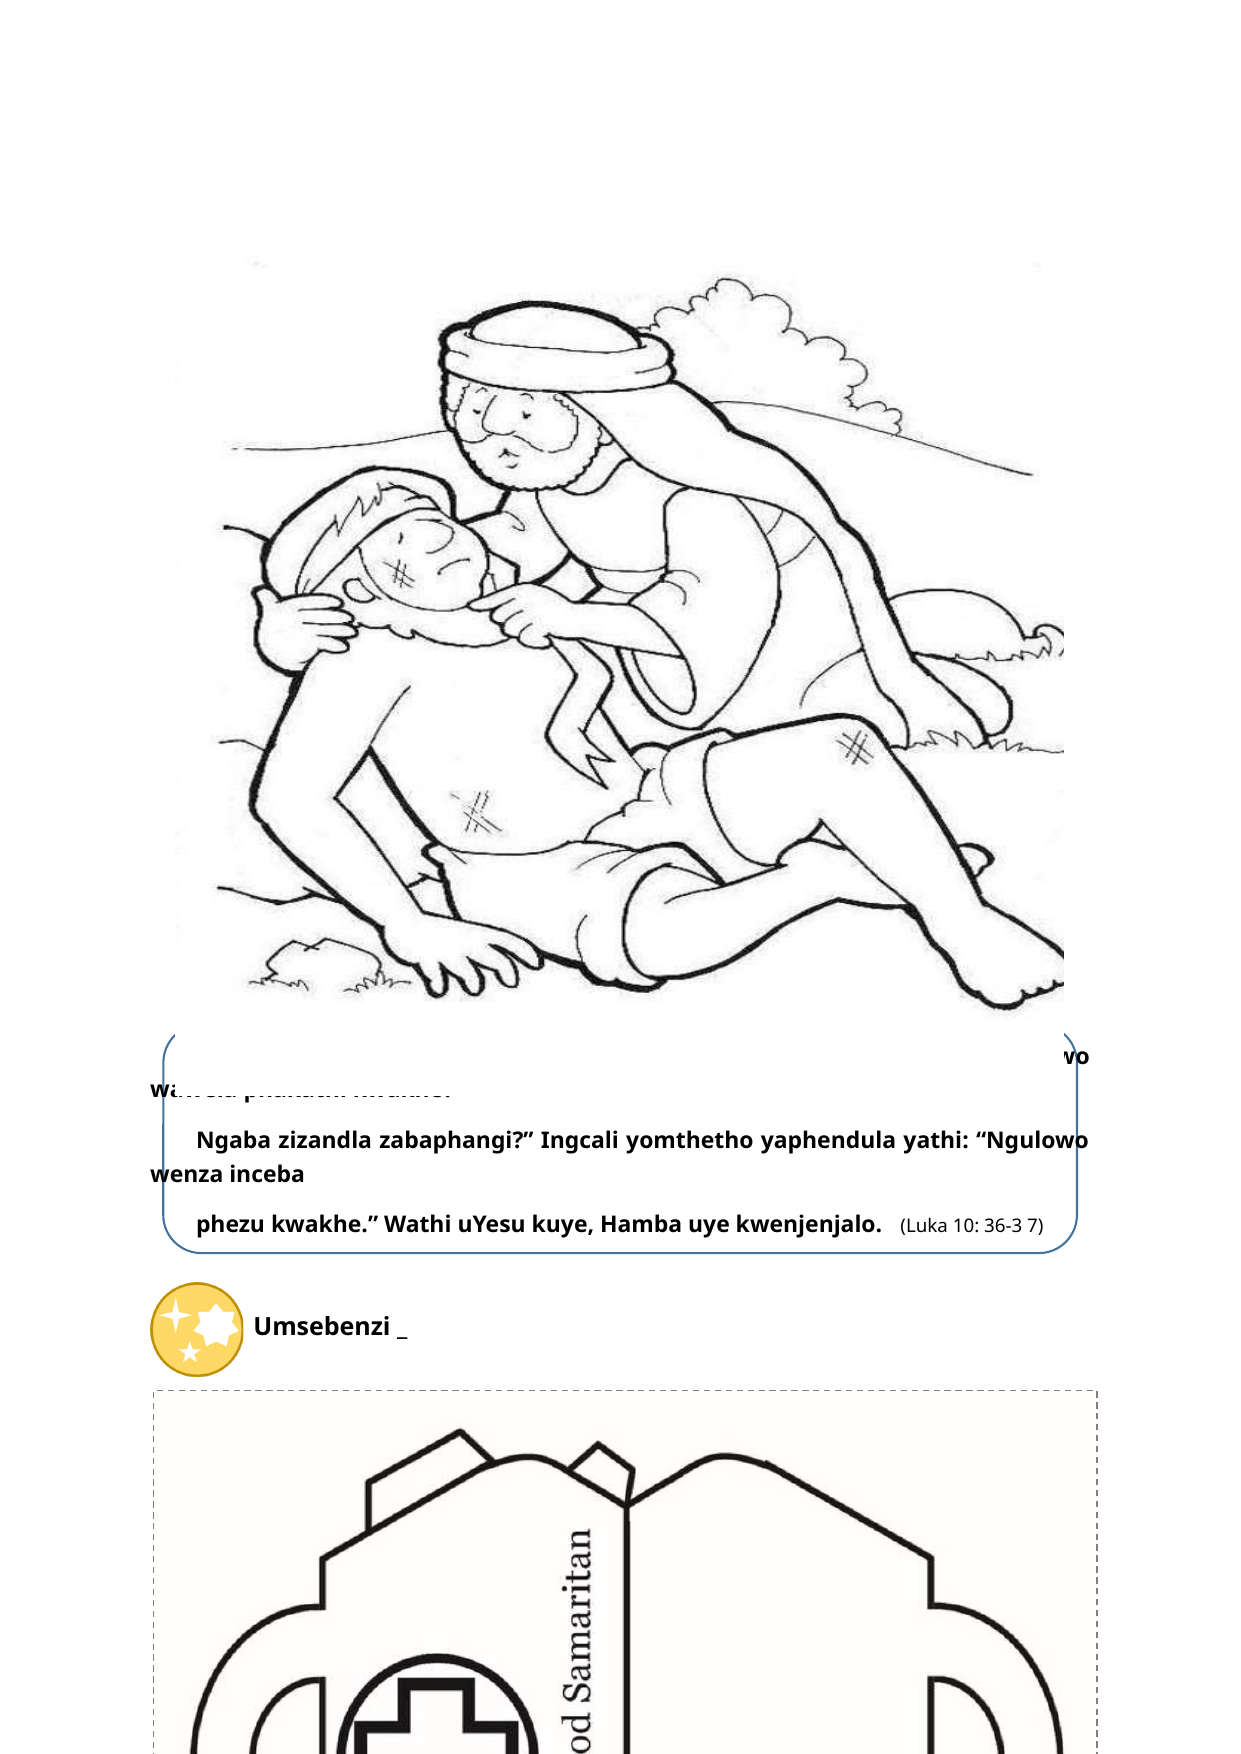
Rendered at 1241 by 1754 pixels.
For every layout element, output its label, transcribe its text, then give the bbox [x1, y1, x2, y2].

text Nguwuphi na kwaba bathathu, othi wena, waba ngummelwane walowo wawela phakathi kwakhe? [150, 1040, 1090, 1105]
text Ngaba zizandla zabaphangi?” Ingcali yomthetho yaphendula yathi: “Ngulowo wenza inceba [150, 1124, 1090, 1189]
text phezu kwakhe.” Wathi uYesu kuye, Hamba uye kwenjenjalo. (Luka 10: 36-3 7) [150, 1208, 1090, 1239]
text Umsebenzi _ [244, 1309, 1090, 1343]
picture [175, 256, 1064, 1096]
picture [156, 1392, 1097, 1754]
picture [150, 1282, 244, 1377]
